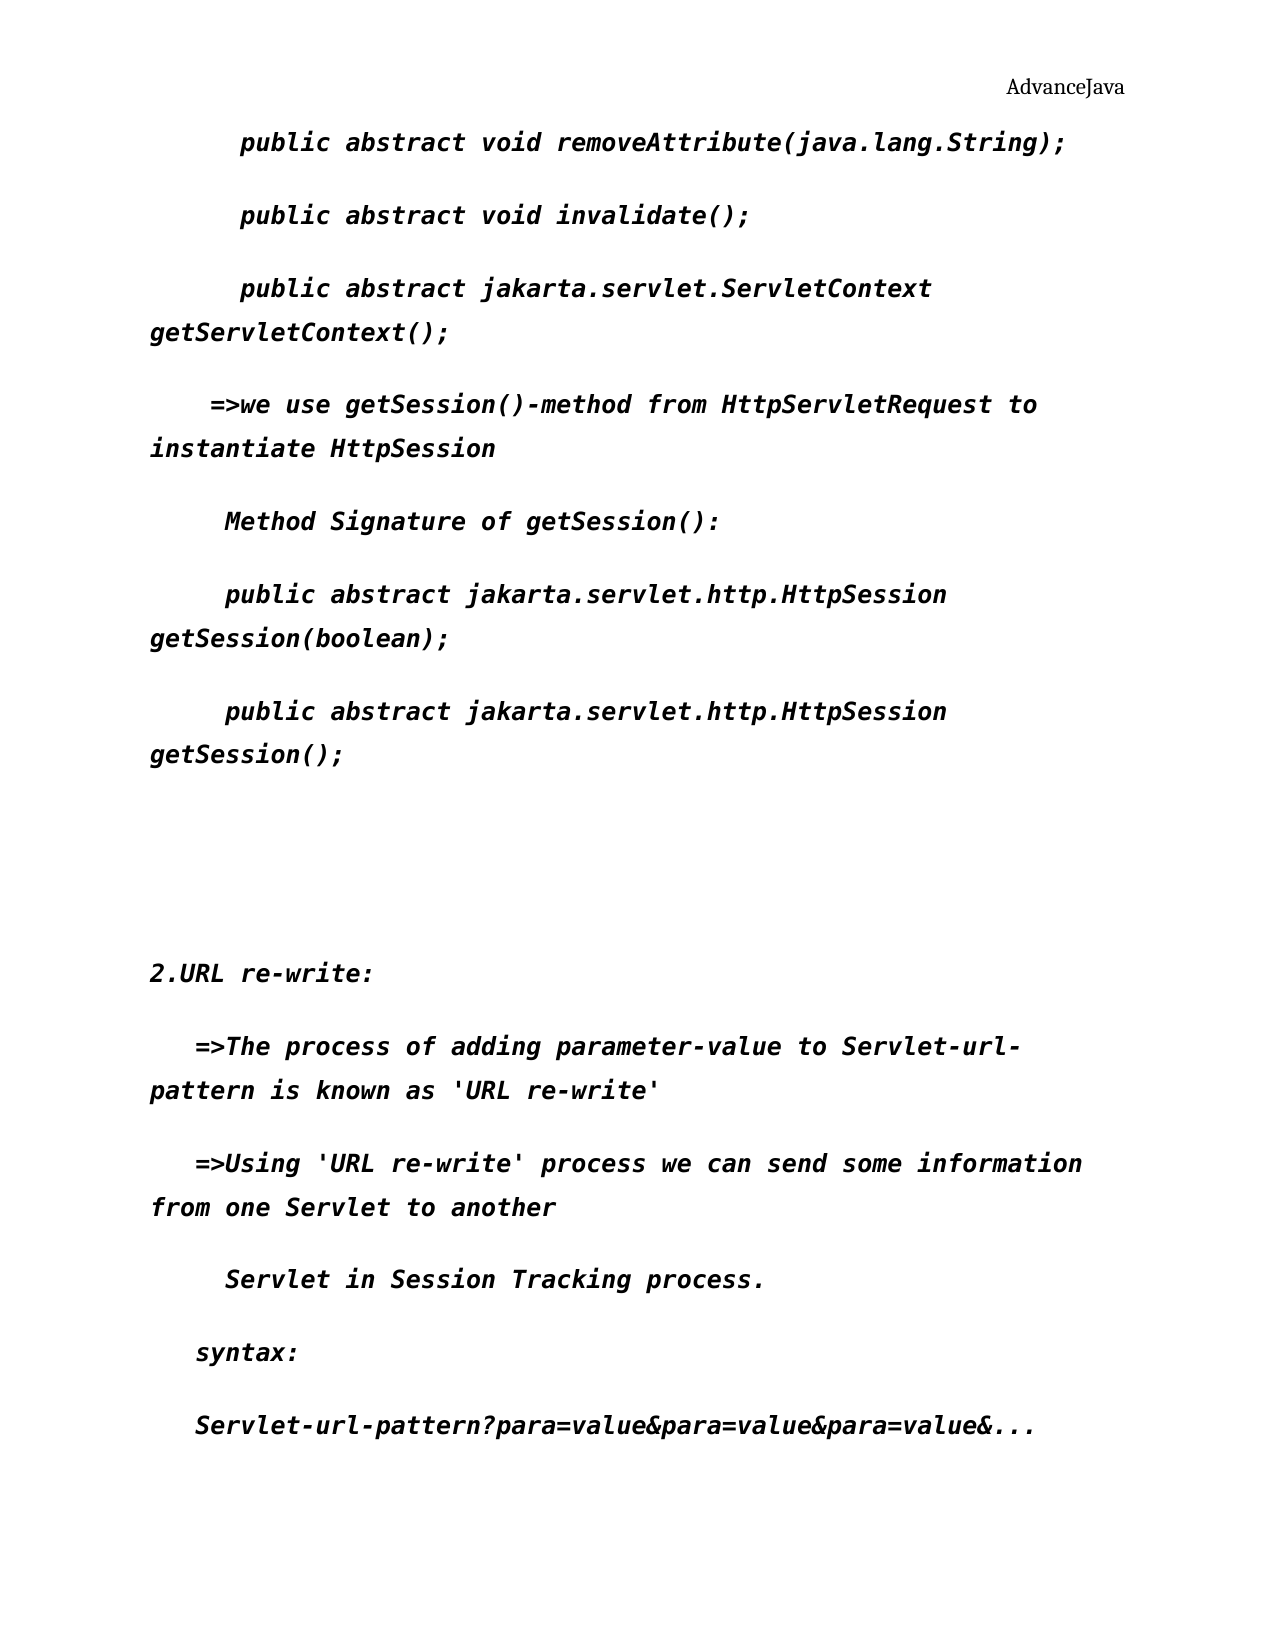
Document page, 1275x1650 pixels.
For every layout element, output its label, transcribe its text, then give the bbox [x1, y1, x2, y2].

text public abstract jakarta.servlet.http.HttpSession getSession(boolean); [150, 580, 1125, 653]
text 2.URL re-write: [150, 959, 1125, 989]
text Servlet in Session Tracking process. [150, 1266, 1125, 1295]
text public abstract void invalidate(); [150, 201, 1125, 230]
text public abstract void removeAttribute(java.lang.String); [150, 128, 1125, 157]
text Method Signature of getSession(): [150, 507, 1125, 537]
text =>Using 'URL re-write' process we can send some information from one Servlet to another [150, 1149, 1125, 1222]
text public abstract jakarta.servlet.http.HttpSession getSession(); [150, 697, 1125, 770]
text =>The process of adding parameter-value to Servlet-url-pattern is known as 'URL re-write' [150, 1032, 1125, 1105]
text Servlet-url-pattern?para=value&para=value&para=value&... [150, 1412, 1125, 1441]
text public abstract jakarta.servlet.ServletContext getServletContext(); [150, 274, 1125, 347]
text syntax: [150, 1339, 1125, 1368]
text =>we use getSession()-method from HttpServletRequest to instantiate HttpSession [150, 391, 1125, 464]
